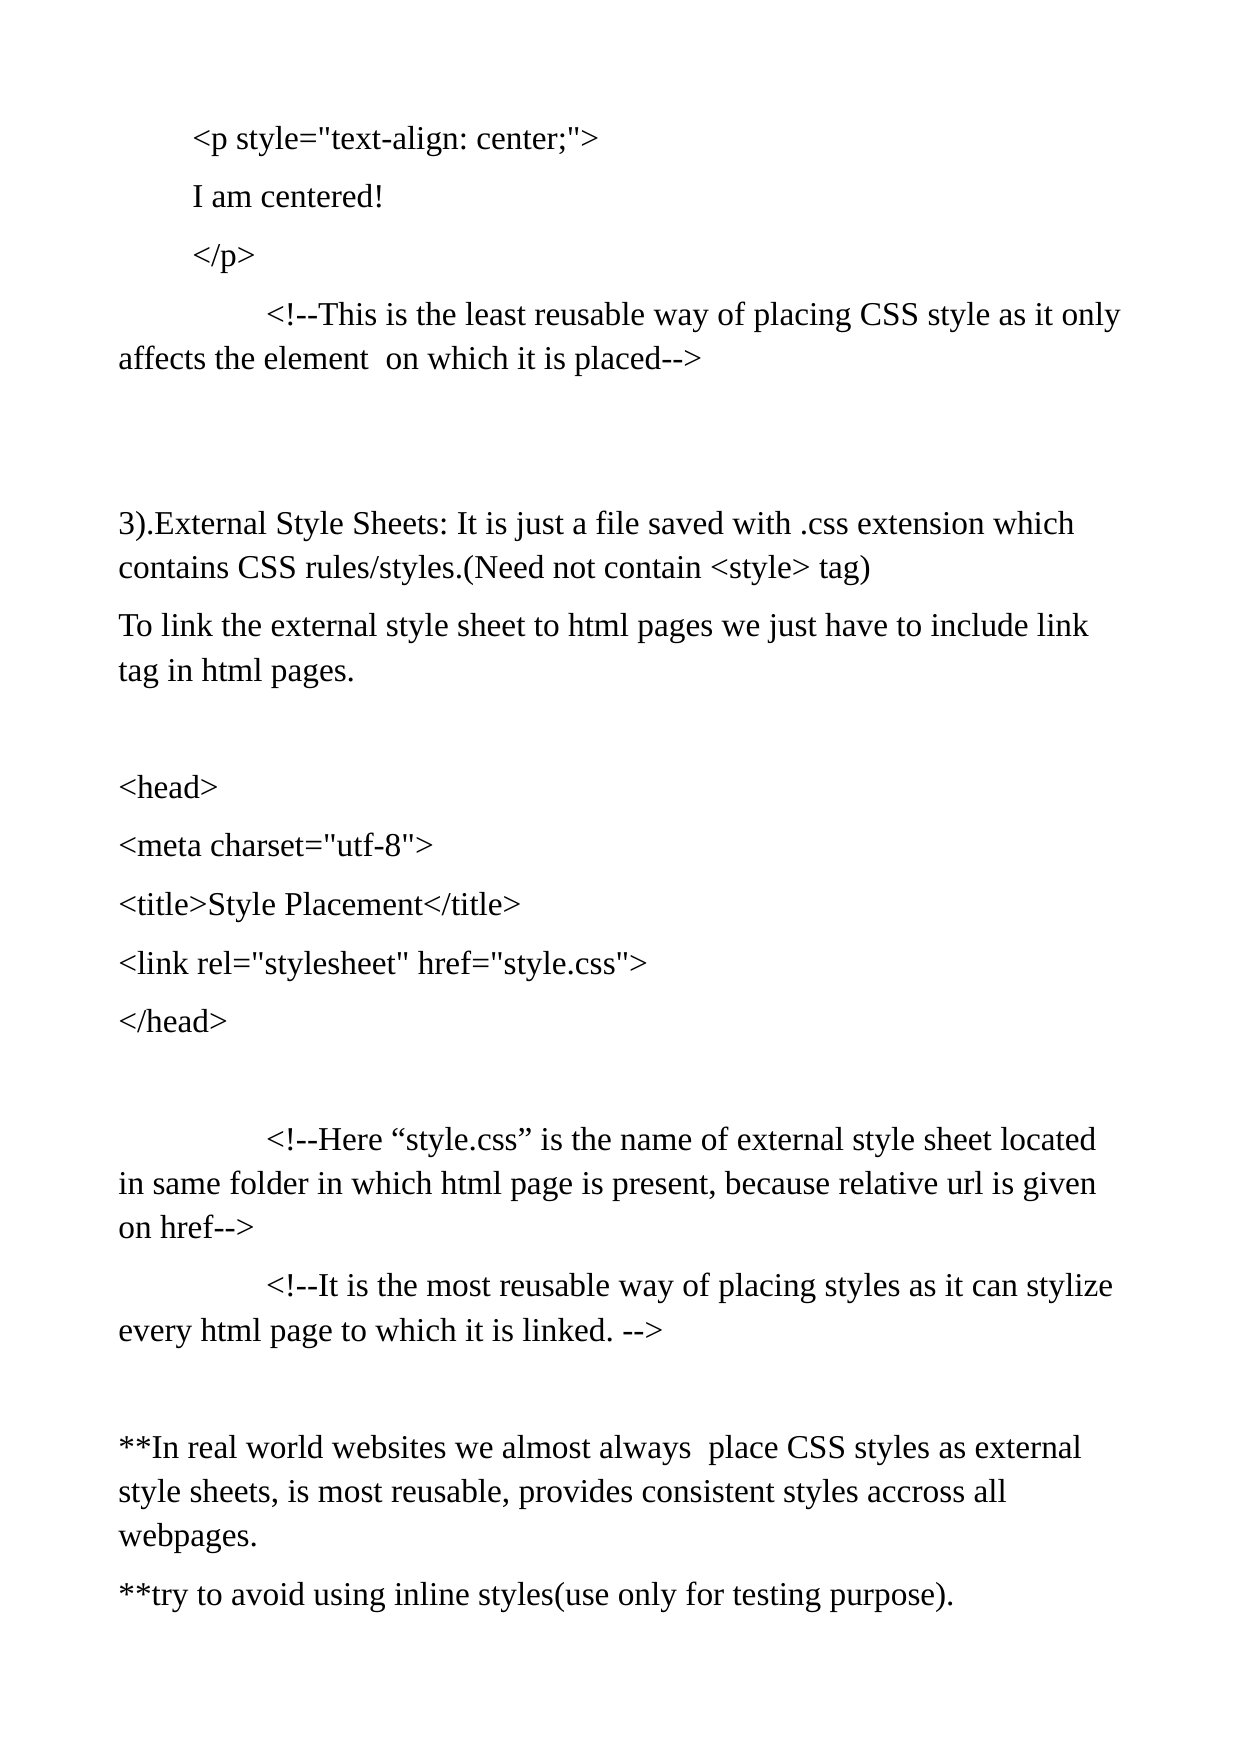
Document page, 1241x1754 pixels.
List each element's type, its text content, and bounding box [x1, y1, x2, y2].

text **try to avoid using inline styles(use only for testing purpose). [118, 1574, 1122, 1612]
text 3).External Style Sheets: It is just a file saved with .css extension which contains CSS rules/styles.(Need not contain <style> tag) [118, 503, 1122, 585]
text <meta charset="utf-8"> [118, 826, 1122, 864]
text <title>Style Placement</title> [118, 884, 1122, 923]
text <!--It is the most reusable way of placing styles as it can stylize every html page to which it is linked. --> [118, 1266, 1122, 1348]
text I am centered! [118, 177, 1122, 215]
text </head> [118, 1002, 1122, 1040]
text <link rel="stylesheet" href="style.css"> [118, 943, 1122, 981]
text <!--This is the least reusable way of placing CSS style as it only affects the element on which it is placed--> [118, 294, 1122, 376]
text To link the external style sheet to html pages we just have to include link tag in html pages. [118, 606, 1122, 688]
text <head> [118, 767, 1122, 805]
text **In real world websites we almost always place CSS styles as external style sheets, is most reusable, provides consistent styles accross all webpages. [118, 1427, 1122, 1553]
text </p> [118, 235, 1122, 274]
text <!--Here “style.css” is the name of external style sheet located in same folder in which html page is present, because relative url is given on href--> [118, 1119, 1122, 1245]
text <p style="text-align: center;"> [118, 118, 1122, 156]
